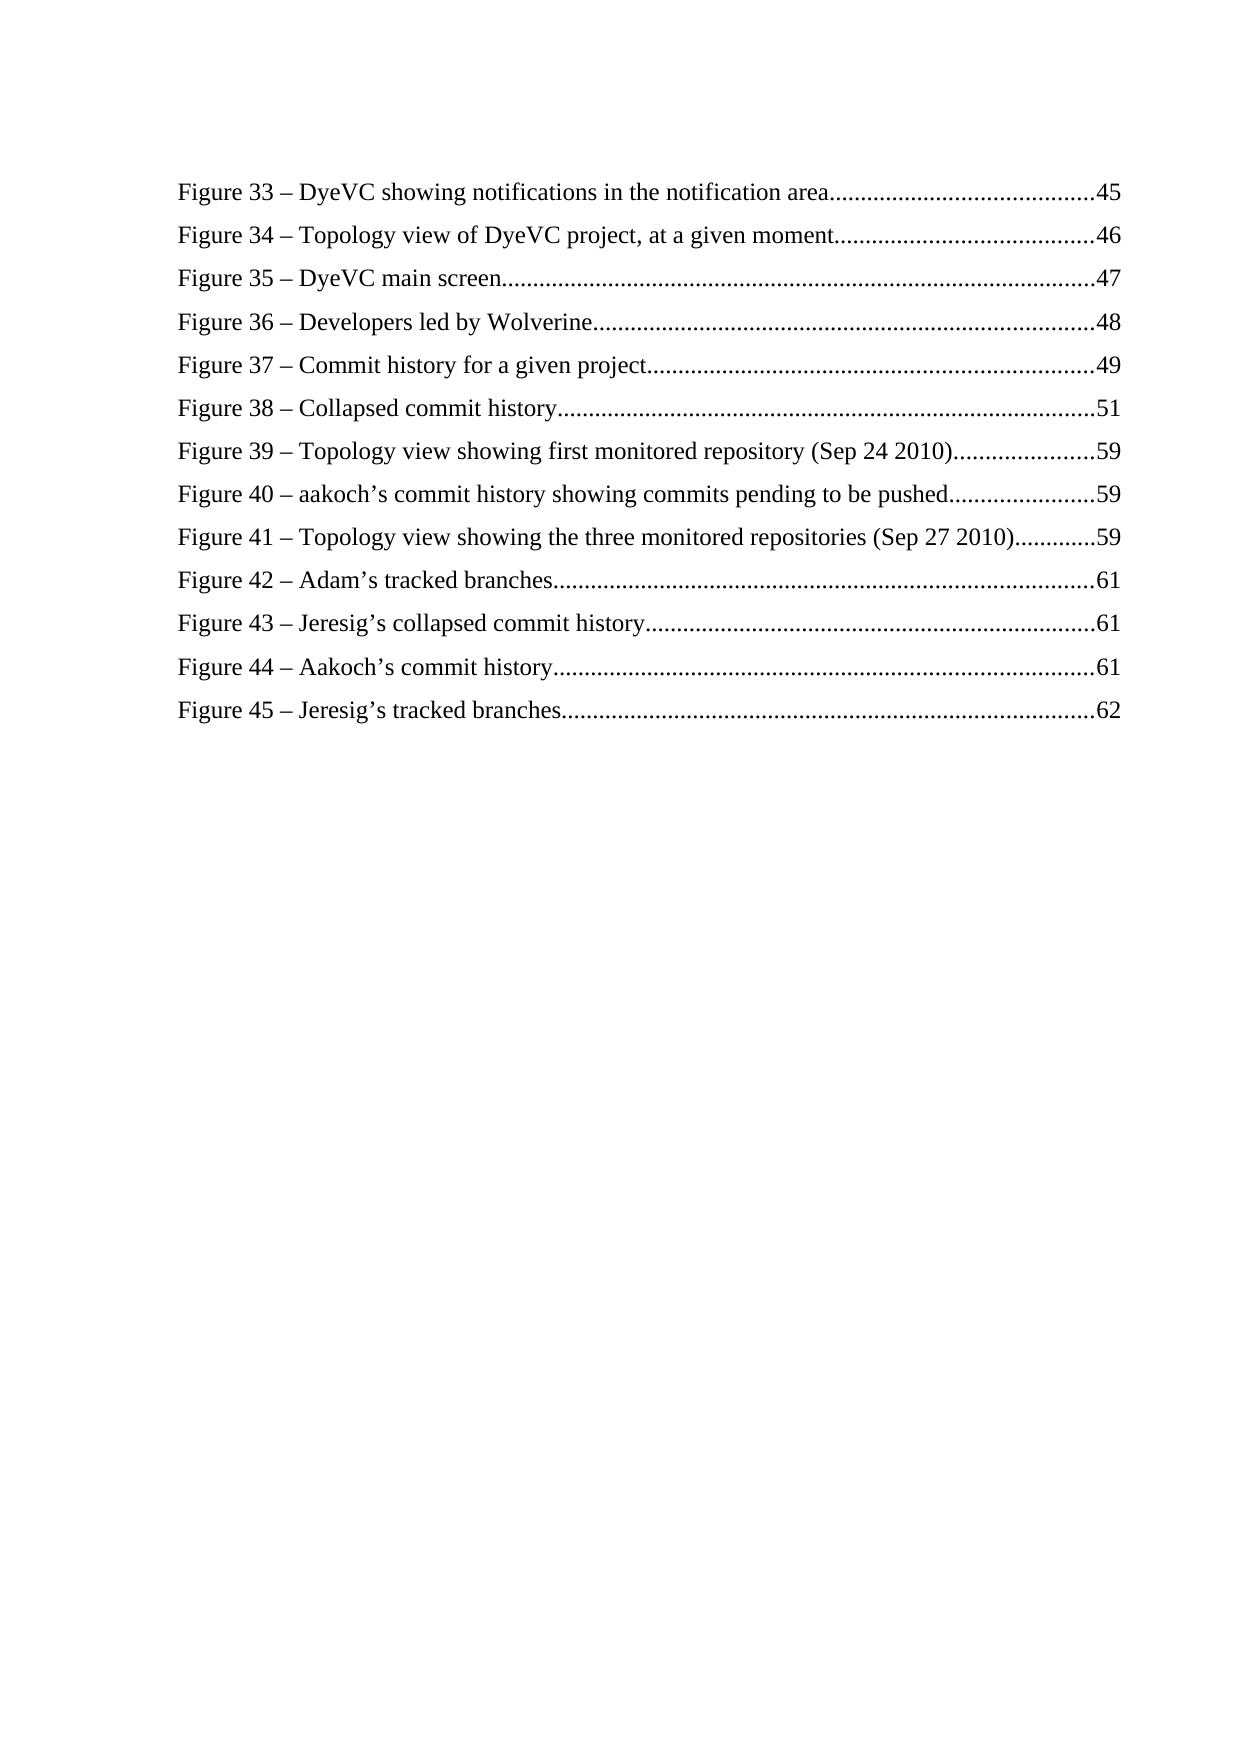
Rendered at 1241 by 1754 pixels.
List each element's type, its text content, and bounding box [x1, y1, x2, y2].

text Figure 43 – Jeresig’s collapsed commit history 61 [177, 608, 1122, 637]
text Figure 39 – Topology view showing first monitored repository (Sep 24 2010) 59 [177, 436, 1122, 465]
text Figure 42 – Adam’s tracked branches 61 [177, 565, 1122, 594]
text Figure 41 – Topology view showing the three monitored repositories (Sep 27 2010) 59 [177, 522, 1122, 551]
text Figure 33 – DyeVC showing notifications in the notification area 45 [177, 177, 1122, 206]
text Figure 38 – Collapsed commit history 51 [177, 393, 1122, 422]
text Figure 44 – Aakoch’s commit history 61 [177, 652, 1122, 680]
text Figure 35 – DyeVC main screen 47 [177, 263, 1122, 292]
text Figure 36 – Developers led by Wolverine 48 [177, 307, 1122, 335]
text Figure 37 – Commit history for a given project 49 [177, 350, 1122, 378]
text Figure 45 – Jeresig’s tracked branches 62 [177, 695, 1122, 723]
text Figure 34 – Topology view of DyeVC project, at a given moment 46 [177, 220, 1122, 249]
text Figure 40 – aakoch’s commit history showing commits pending to be pushed 59 [177, 479, 1122, 508]
